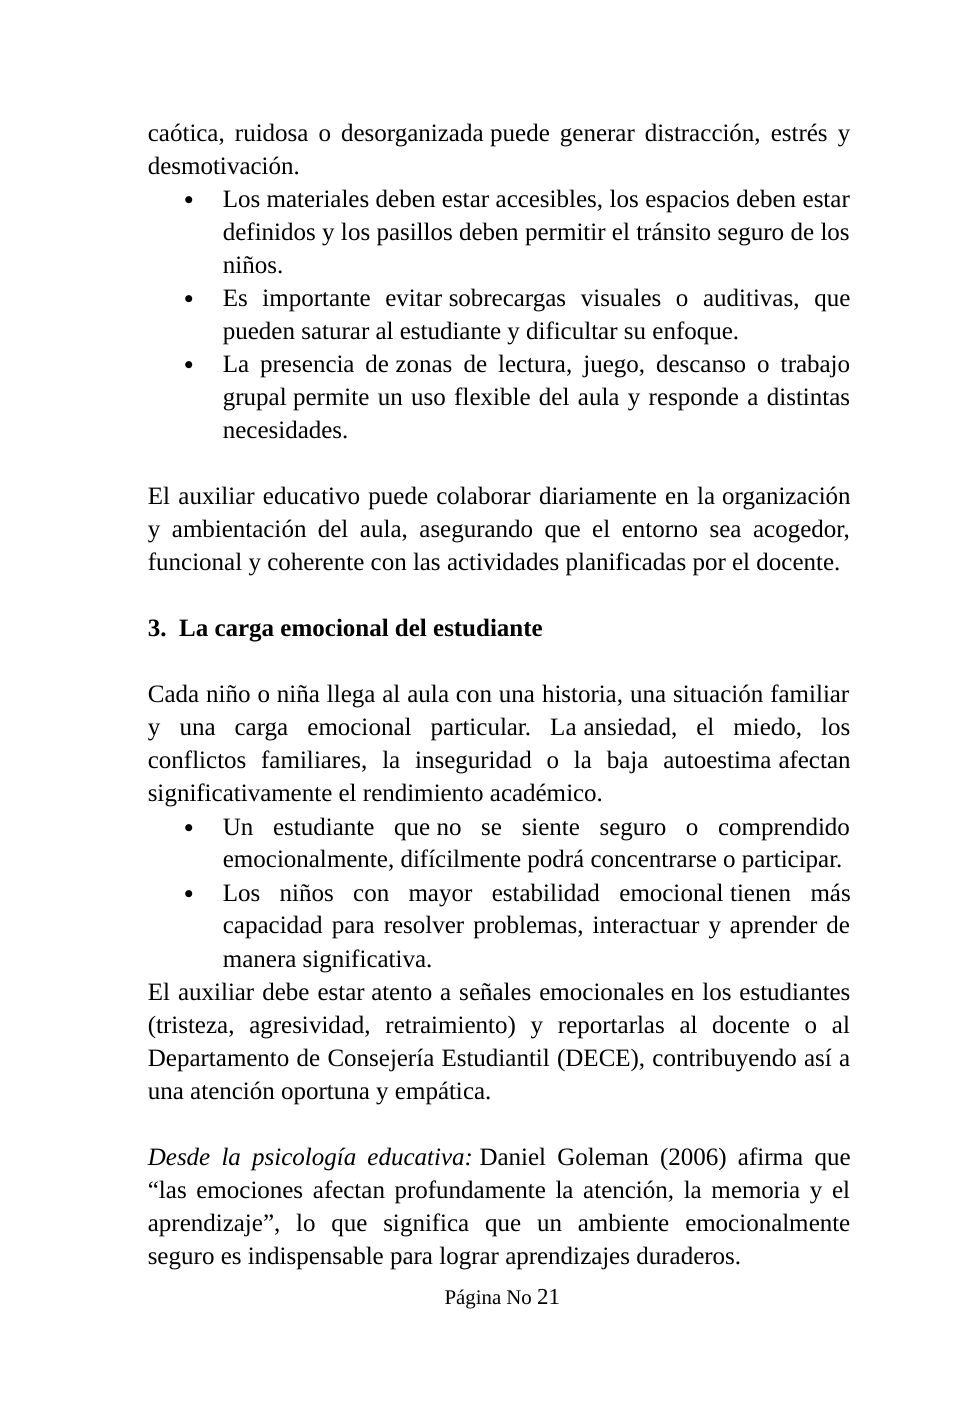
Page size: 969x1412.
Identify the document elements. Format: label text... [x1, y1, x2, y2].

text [148, 118, 851, 180]
list Los materiales deben estar accesibles, los espacios deben estar definidos y los pasillos deben permitir el tránsito seguro de los niños. [185, 184, 851, 279]
list Los niños con mayor estabilidad emocional tienen más capacidad para resolver problemas, interactuar y aprender de manera significativa. [185, 878, 851, 972]
list La presencia de zonas de lectura, juego, descanso o trabajo grupal permite un uso flexible del aula y responde a distintas necesidades. [185, 349, 851, 444]
text El auxiliar debe estar atento a señales emocionales en los estudiantes (tristeza, agresividad, retraimiento) y reportarlas al docente o al Departamento de Consejería Estudiantil (DECE), contribuyendo así a una atención oportuna y empática. [148, 977, 851, 1104]
text 3. La carga emocional del estudiante [148, 613, 851, 642]
list Es importante evitar sobrecargas visuales o auditivas, que pueden saturar al estudiante y dificultar su enfoque. [185, 283, 851, 345]
list Un estudiante que no se siente seguro o comprendido emocionalmente, difícilmente podrá concentrarse o participar. [185, 812, 851, 873]
text Cada niño o niña llega al aula con una historia, una situación familiar y una carga emocional particular. La ansiedad, el miedo, los conflictos familiares, la inseguridad o la baja autoestima afectan significativamente el rendimiento académico. [148, 679, 851, 807]
text El auxiliar educativo puede colaborar diariamente en la organización y ambientación del aula, asegurando que el entorno sea acogedor, funcional y coherente con las actividades planificadas por el docente. [148, 481, 851, 576]
text Desde la psicología educativa: Daniel Goleman (2006) afirma que “las emociones afectan profundamente la atención, la memoria y el aprendizaje”, lo que significa que un ambiente emocionalmente seguro es indispensable para lograr aprendizajes duraderos. [148, 1142, 851, 1269]
